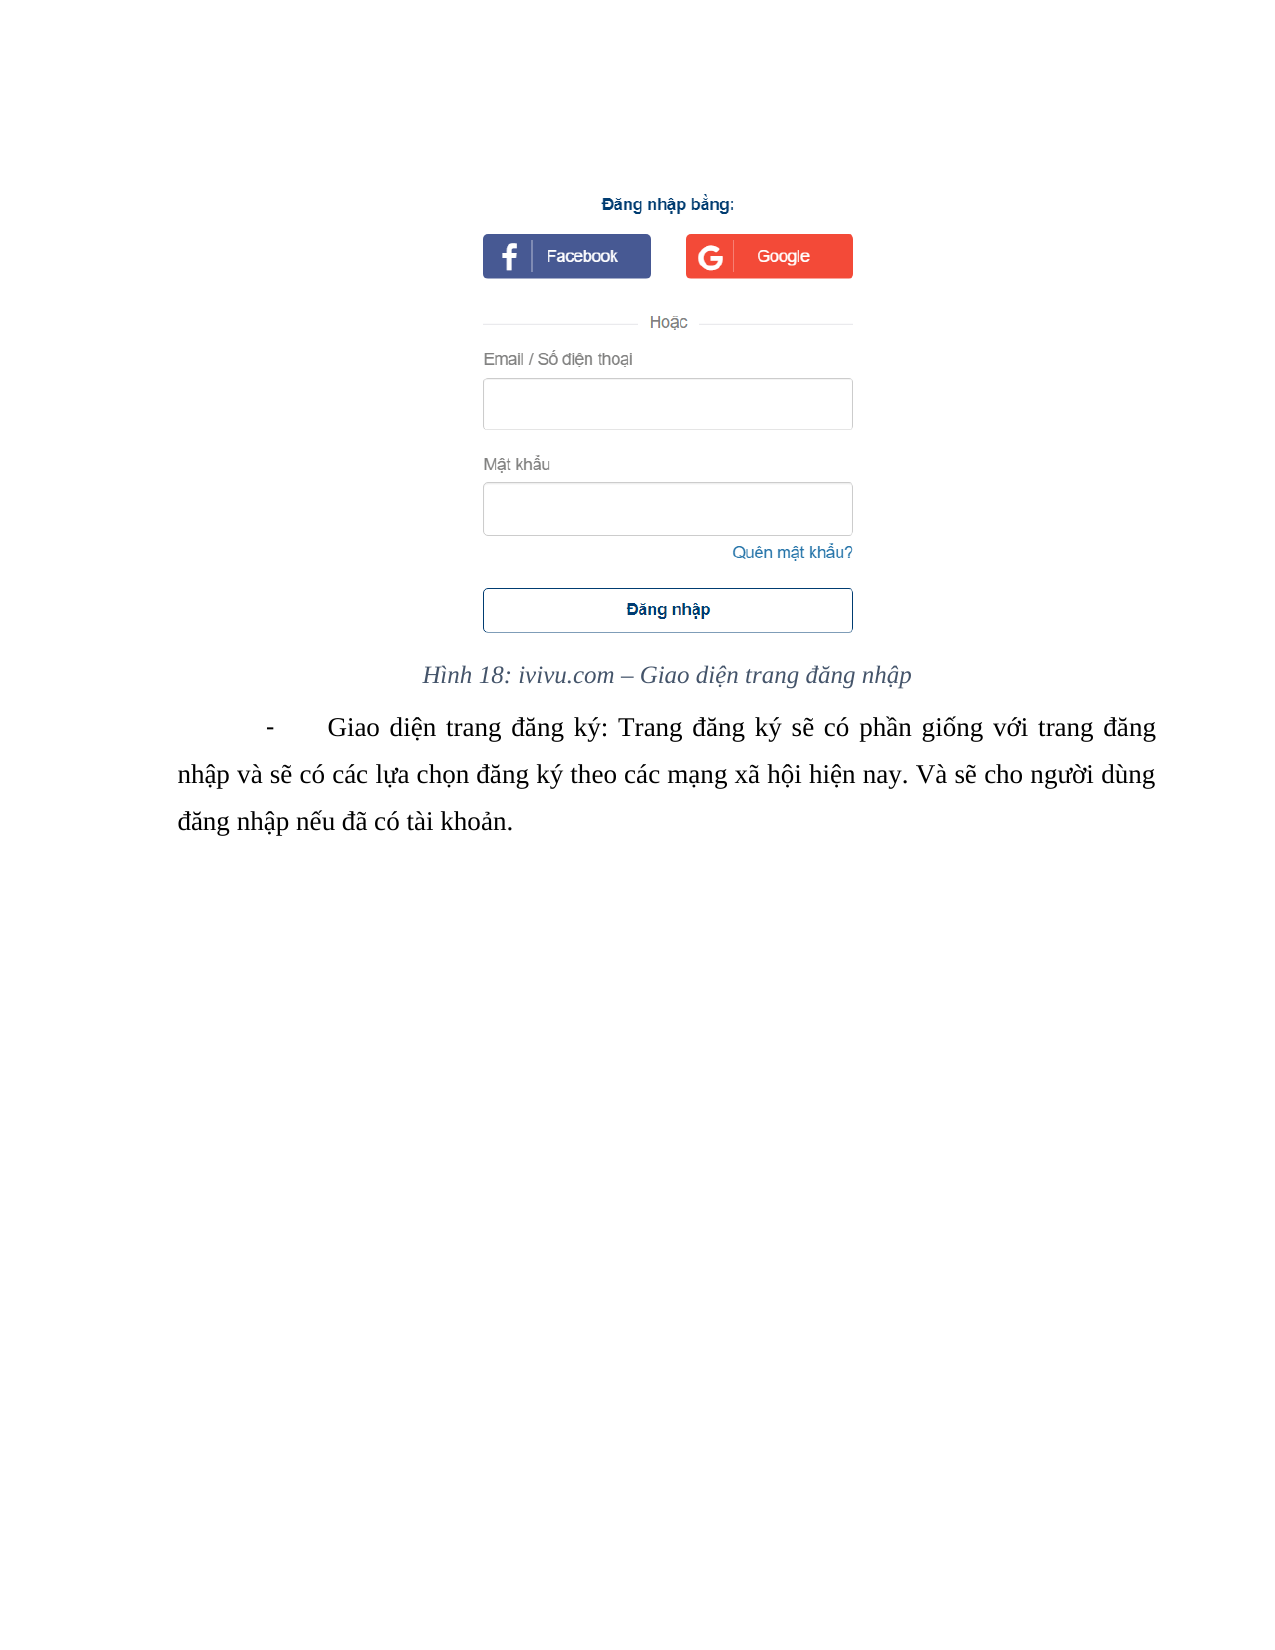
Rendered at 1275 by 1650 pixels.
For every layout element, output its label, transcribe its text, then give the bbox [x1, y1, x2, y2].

picture [469, 177, 865, 645]
list Giao diện trang đăng ký: Trang đăng ký sẽ có phần giống với trang đăng nhập và sẽ có các lựa chọn đăng ký theo các mạng xã hội hiện nay. Và sẽ cho người dùng đăng nhập nếu đã có tài khoản. [177, 710, 1157, 836]
